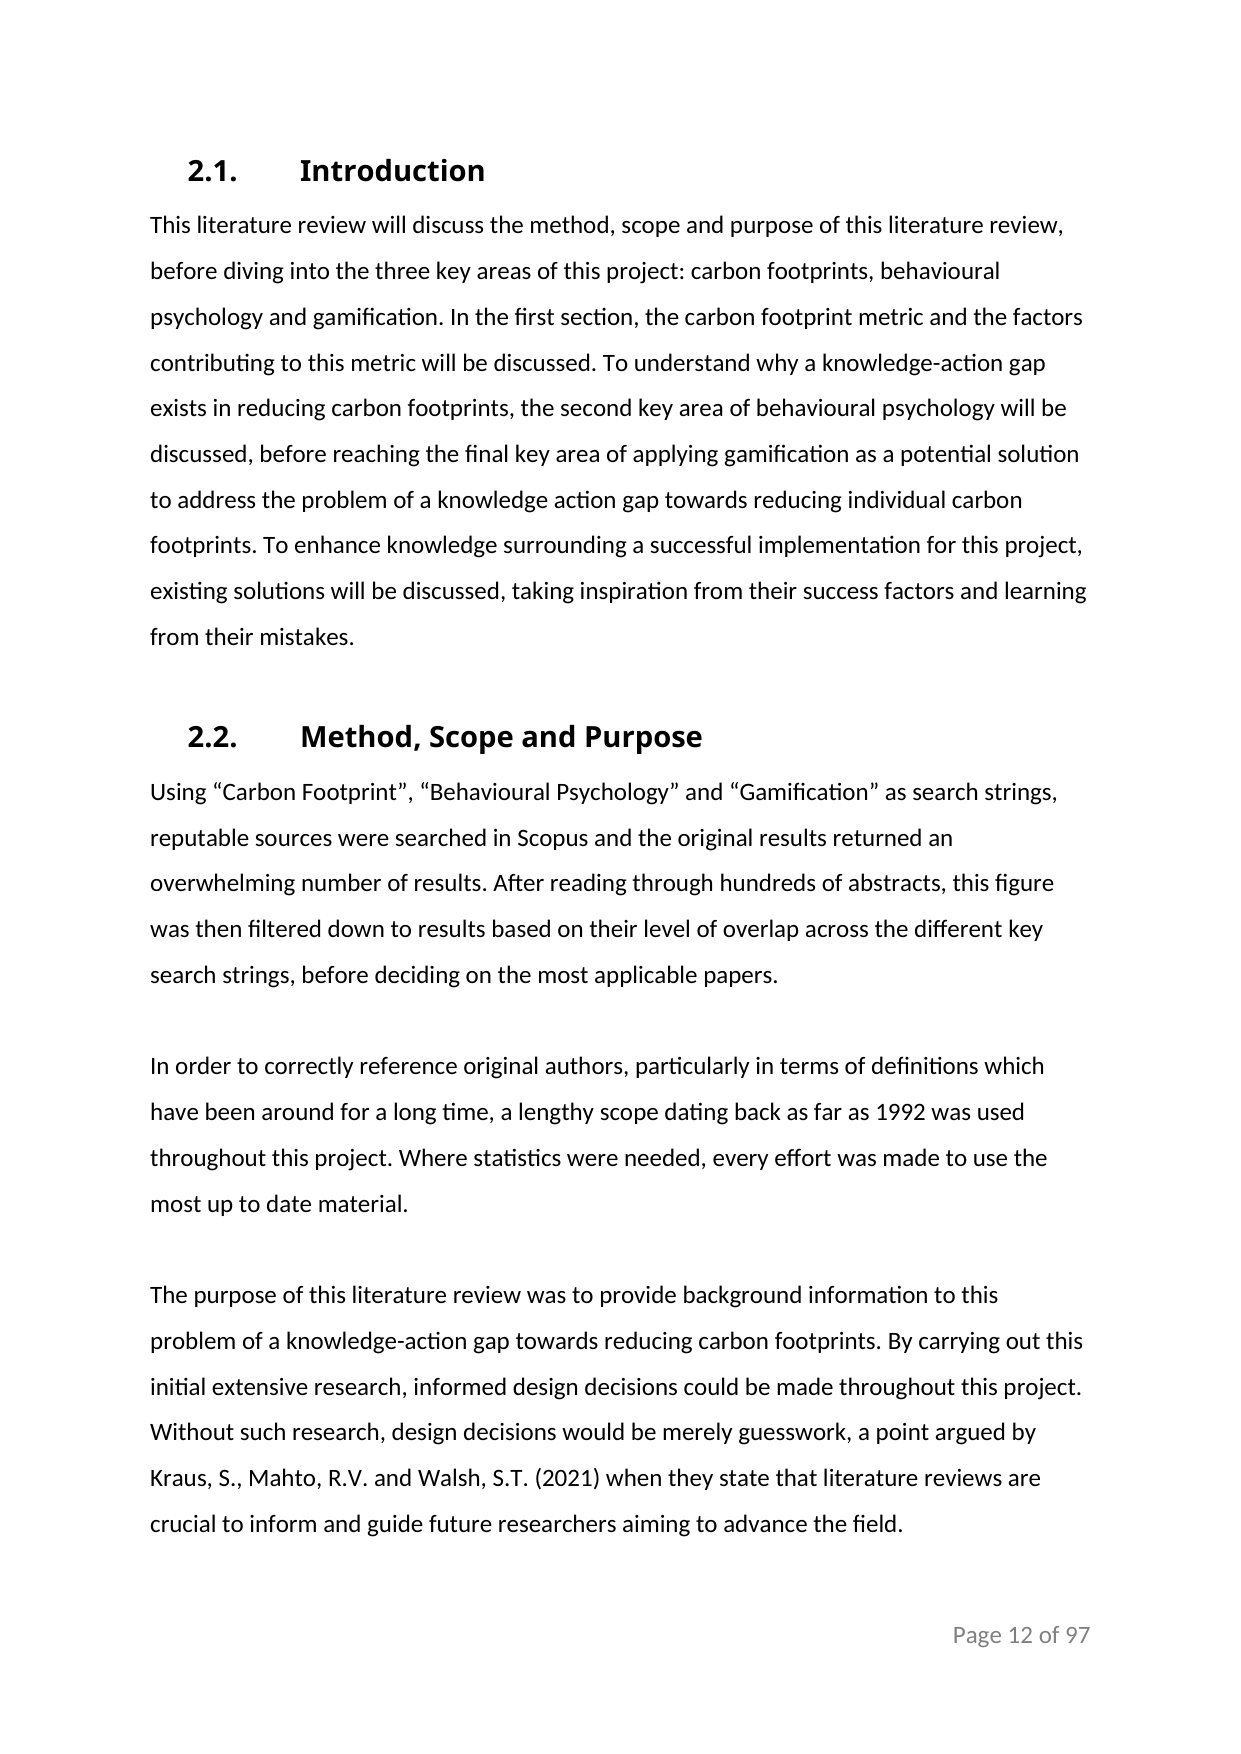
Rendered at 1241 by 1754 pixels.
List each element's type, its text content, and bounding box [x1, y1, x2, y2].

text In order to correctly reference original authors, particularly in terms of definitions which have been around for a long time, a lengthy scope dating back as far as 1992 was used throughout this project. Where statistics were needed, every effort was made to use the most up to date material. [150, 1051, 1090, 1218]
subtitle Method, Scope and Purpose [187, 717, 1090, 756]
text The purpose of this literature review was to provide background information to this problem of a knowledge-action gap towards reducing carbon footprints. By carrying out this initial extensive research, informed design decisions could be made throughout this project. Without such research, design decisions would be merely guesswork, a point argued by Kraus, S., Mahto, R.V. and Walsh, S.T. (2021) when they state that literature reviews are crucial to inform and guide future researchers aiming to advance the field. [150, 1279, 1090, 1538]
text Using “Carbon Footprint”, “Behavioural Psychology” and “Gamification” as search strings, reputable sources were searched in Scopus and the original results returned an overwhelming number of results. After reading through hundreds of abstracts, this figure was then filtered down to results based on their level of overlap across the different key search strings, before deciding on the most applicable papers. [150, 776, 1090, 989]
text This literature review will discuss the method, scope and purpose of this literature review, before diving into the three key areas of this project: carbon footprints, behavioural psychology and gamification. In the first section, the carbon footprint metric and the factors contributing to this metric will be discussed. To understand why a knowledge-action gap exists in reducing carbon footprints, the second key area of behavioural psychology will be discussed, before reaching the final key area of applying gamification as a potential solution to address the problem of a knowledge action gap towards reducing individual carbon footprints. To enhance knowledge surrounding a successful implementation for this project, existing solutions will be discussed, taking inspiration from their success factors and learning from their mistakes. [150, 209, 1090, 652]
subtitle Introduction [187, 150, 1090, 190]
